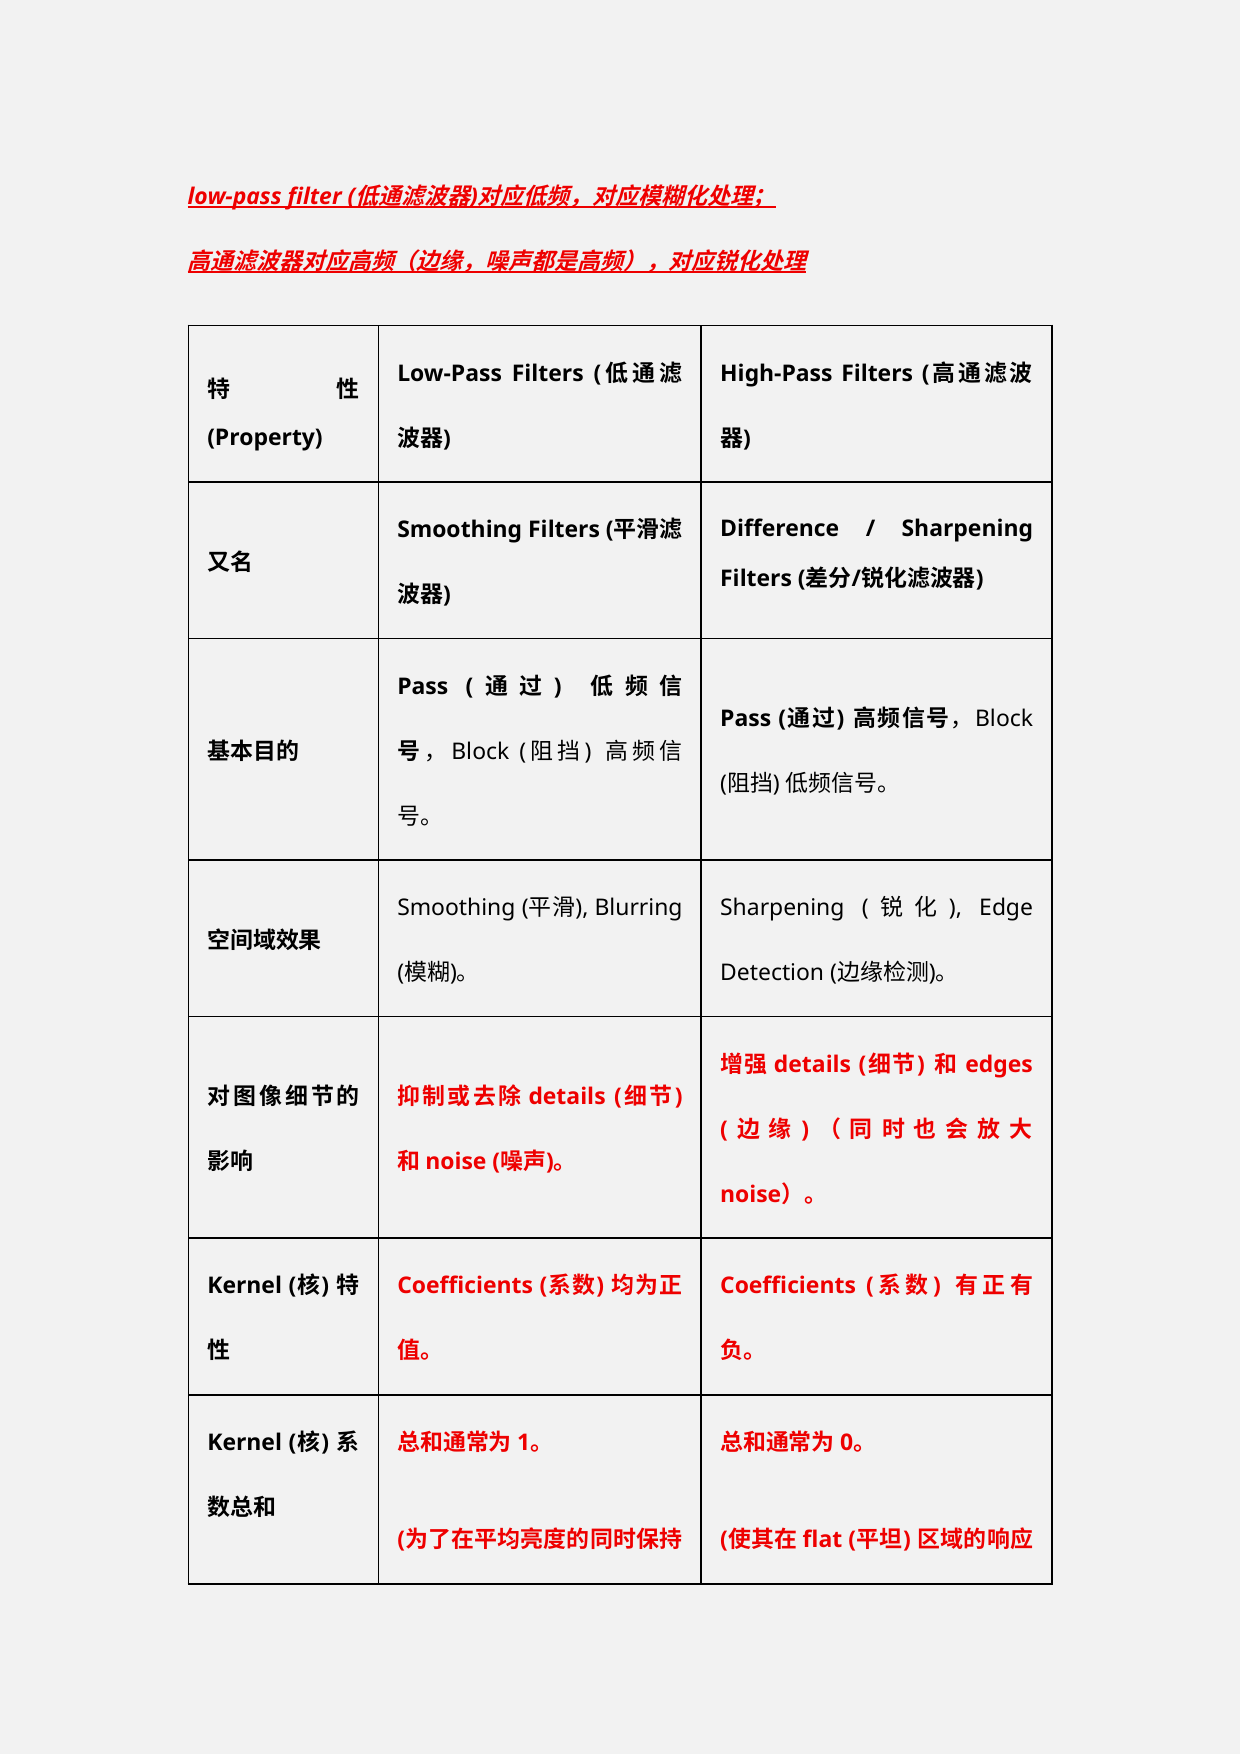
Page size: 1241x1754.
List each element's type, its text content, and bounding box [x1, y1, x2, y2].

table_cell 基本目的 [189, 639, 378, 859]
table_cell Pass (通过) 低频信号，Block (阻挡) 高频信号。 [379, 639, 700, 859]
table_cell Coefficients (系数) 有正有负。 [702, 1239, 1051, 1394]
table_header 特性 (Property) [189, 326, 378, 481]
text low-pass filter (低通滤波器)对应低频，对应模糊化处理； [187, 162, 1053, 227]
table_cell Difference / Sharpening Filters (差分/锐化滤波器) [702, 483, 1051, 638]
table_cell 总和通常为 0。 (使其在flat (平坦) 区域的响应为0)。 [702, 1396, 1051, 1583]
table_cell Pass (通过) 高频信号，Block (阻挡) 低频信号。 [702, 639, 1051, 859]
table_cell Smoothing Filters (平滑滤波器) [379, 483, 700, 638]
table_cell Kernel (核) 特性 [189, 1239, 378, 1394]
table_cell Coefficients (系数) 均为正值。 [379, 1239, 700, 1394]
table_cell 增强details (细节) 和 edges (边缘)（同时也会放大 noise）。 [702, 1017, 1051, 1237]
table_cell 抑制或去除details (细节) 和 noise (噪声)。 [379, 1017, 700, 1237]
table_cell Kernel (核) 系数总和 [189, 1396, 378, 1583]
table_cell 空间域效果 [189, 861, 378, 1016]
table_cell 又名 [189, 483, 378, 638]
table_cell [379, 1396, 700, 1583]
table_cell Smoothing (平滑), Blurring (模糊)。 [379, 861, 700, 1016]
table_header High-Pass Filters (高通滤波器) [702, 326, 1051, 481]
table_header Low-Pass Filters (低通滤波器) [379, 326, 700, 481]
table_cell Sharpening (锐化), Edge Detection (边缘检测)。 [702, 861, 1051, 1016]
text 高通滤波器对应高频（边缘，噪声都是高频），对应锐化处理 [187, 227, 1053, 292]
table_cell 对图像细节的影响 [189, 1017, 378, 1237]
